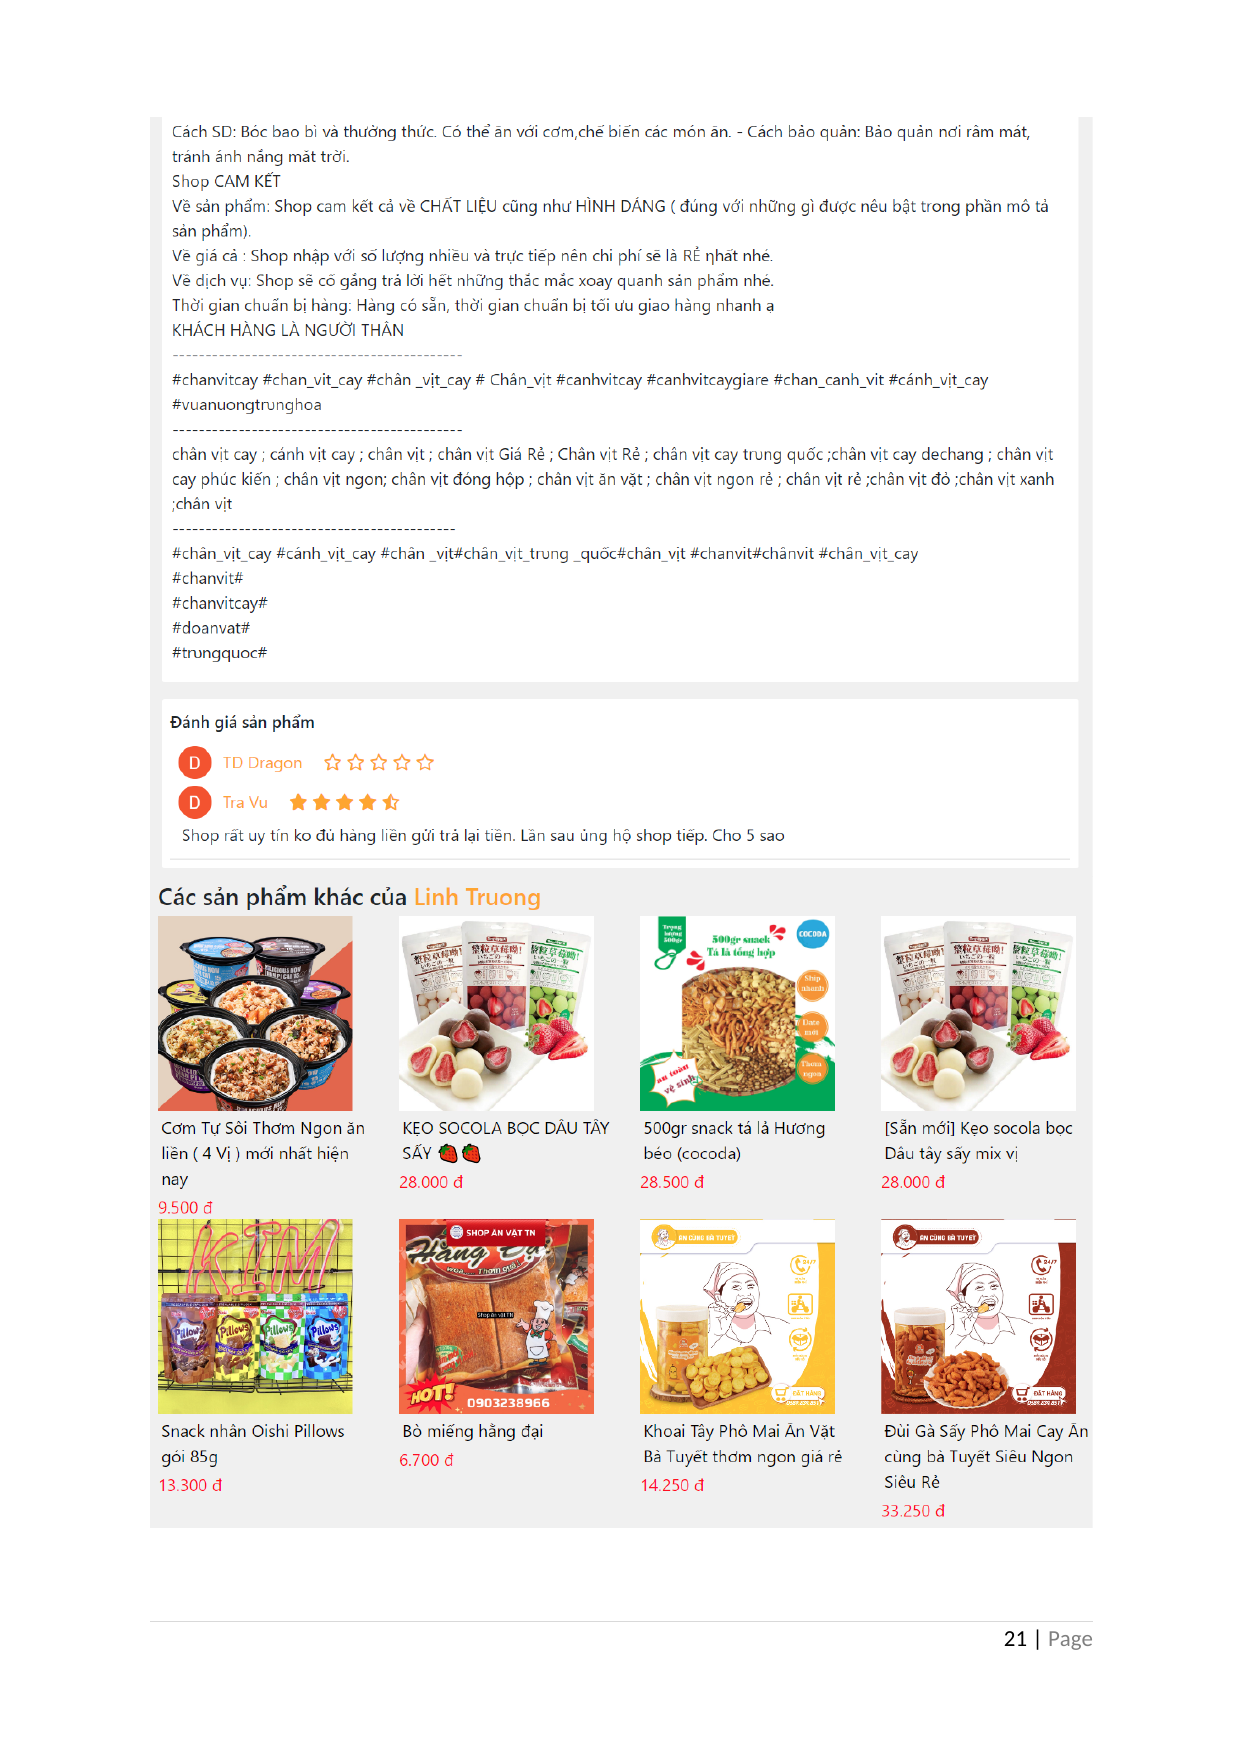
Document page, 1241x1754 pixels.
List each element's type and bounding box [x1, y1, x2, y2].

picture [150, 117, 1093, 1528]
